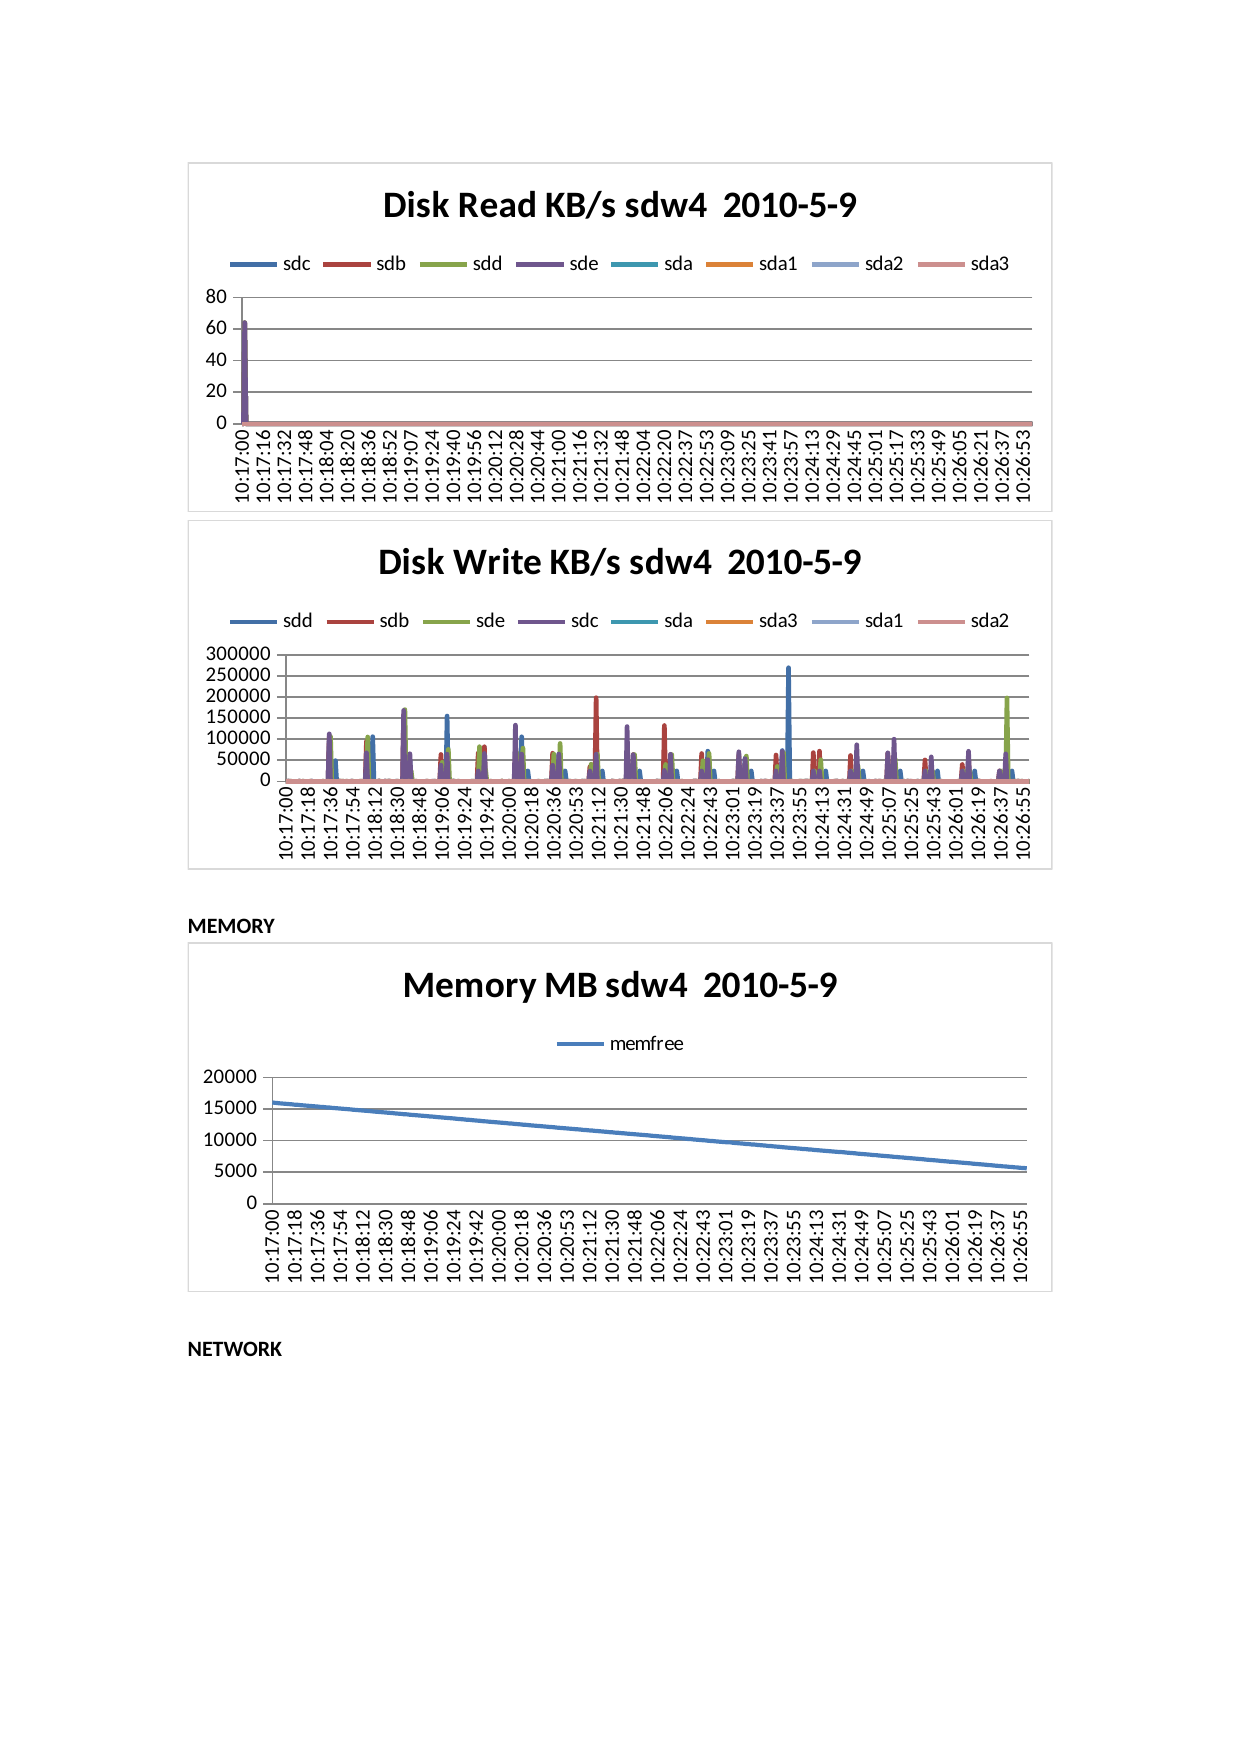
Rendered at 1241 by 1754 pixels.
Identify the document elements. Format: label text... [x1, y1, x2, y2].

text MEMORY [187, 909, 1053, 942]
text NETWORK [187, 1332, 1053, 1364]
